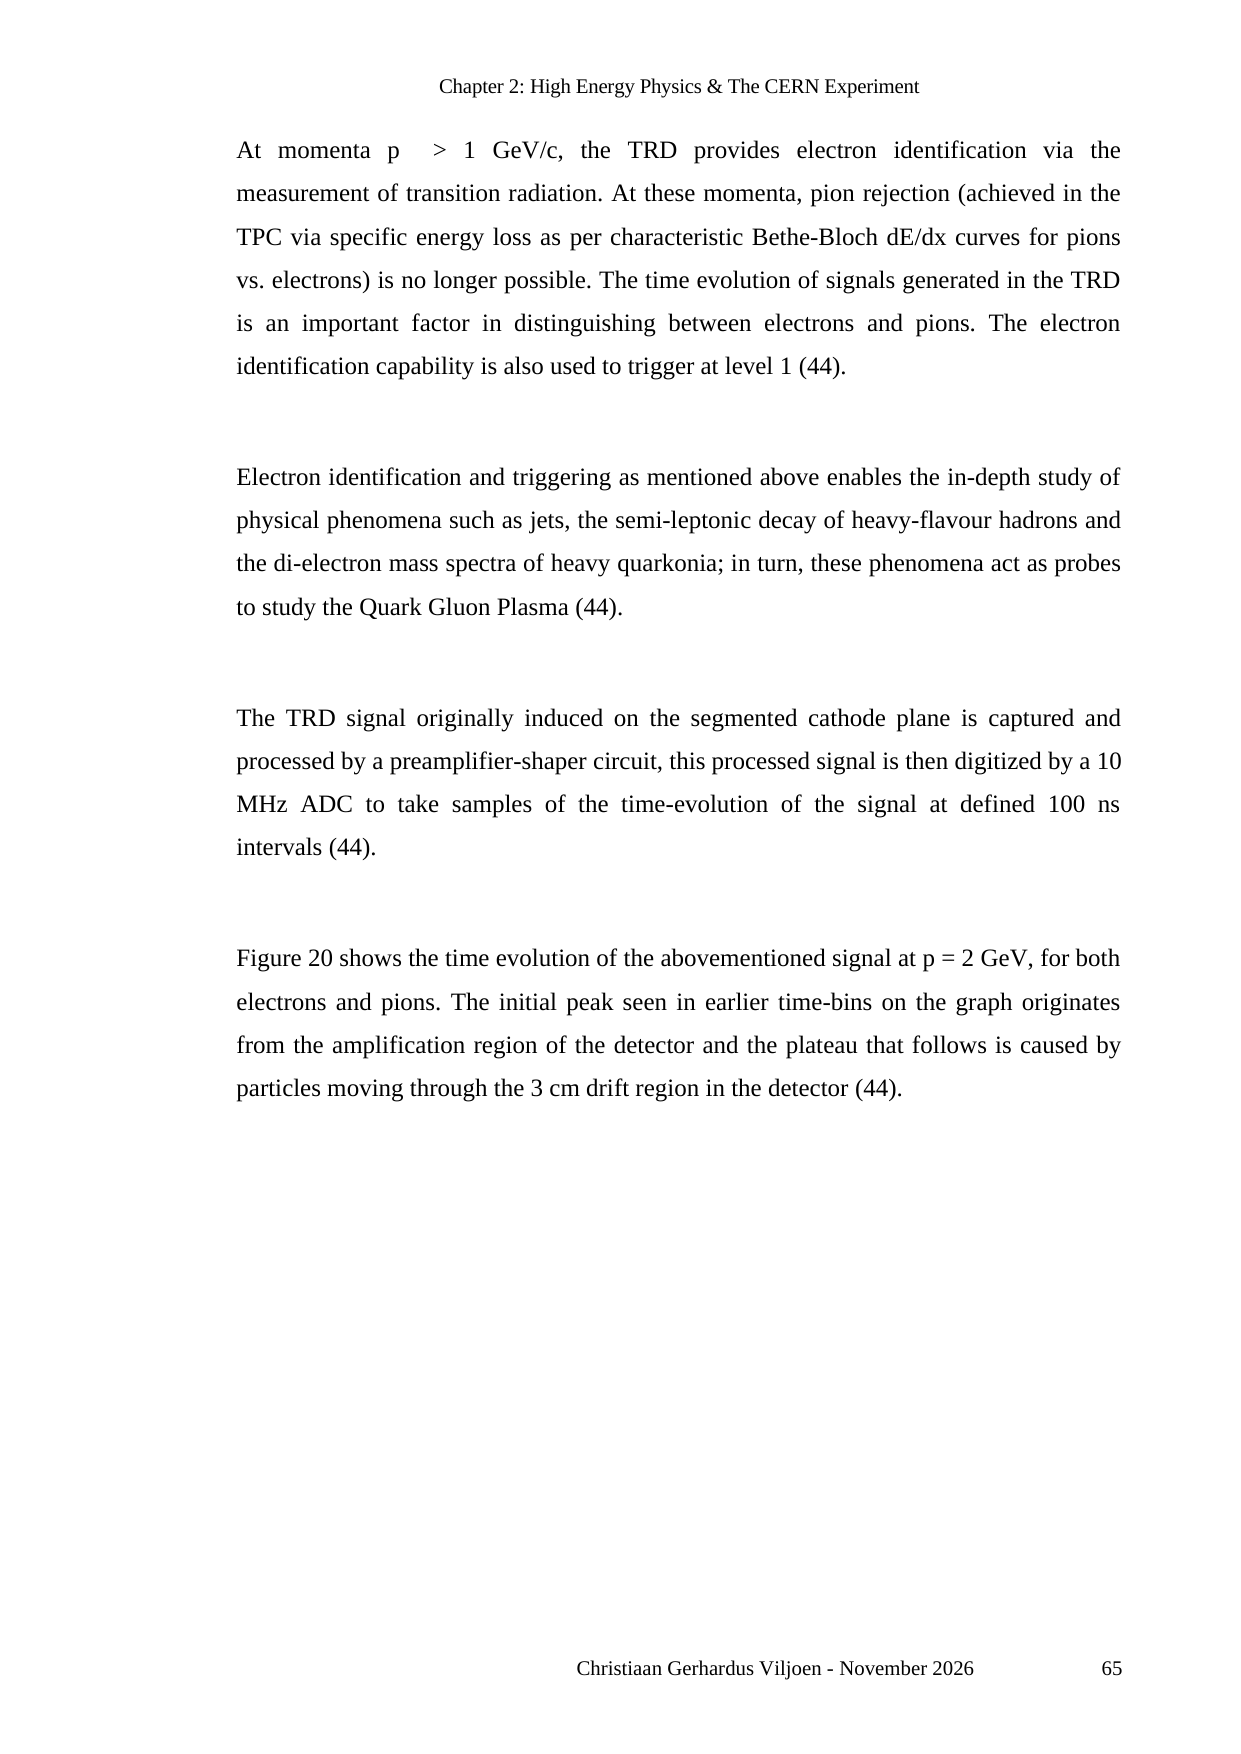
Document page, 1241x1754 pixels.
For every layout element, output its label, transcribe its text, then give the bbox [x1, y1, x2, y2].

text Electron identification and triggering as mentioned above enables the in-depth study of physical phenomena such as jets, the semi-leptonic decay of heavy-flavour hadrons and the di-electron mass spectra of heavy quarkonia; in turn, these phenomena act as probes to study the Quark Gluon Plasma . [236, 462, 1122, 620]
text The TRD signal originally induced on the segmented cathode plane is captured and processed by a preamplifier-shaper circuit, this processed signal is then digitized by a 10 MHz ADC to take samples of the time-evolution of the signal at defined 100 ns intervals . [236, 703, 1122, 861]
text At momenta p > 1 GeV/c, the TRD provides electron identification via the measurement of transition radiation. At these momenta, pion rejection (achieved in the TPC via specific energy loss as per characteristic Bethe-Bloch dE/dx curves for pions vs. electrons) is no longer possible. The time evolution of signals generated in the TRD is an important factor in distinguishing between electrons and pions. The electron identification capability is also used to trigger at level 1 . [236, 135, 1122, 380]
text Figure 21 shows the time evolution of the abovementioned signal at p = 2 GeV, for both electrons and pions. The initial peak seen in earlier time-bins on the graph originates from the amplification region of the detector and the plateau that follows is caused by particles moving through the 3 cm drift region in the detector . [236, 943, 1122, 1102]
